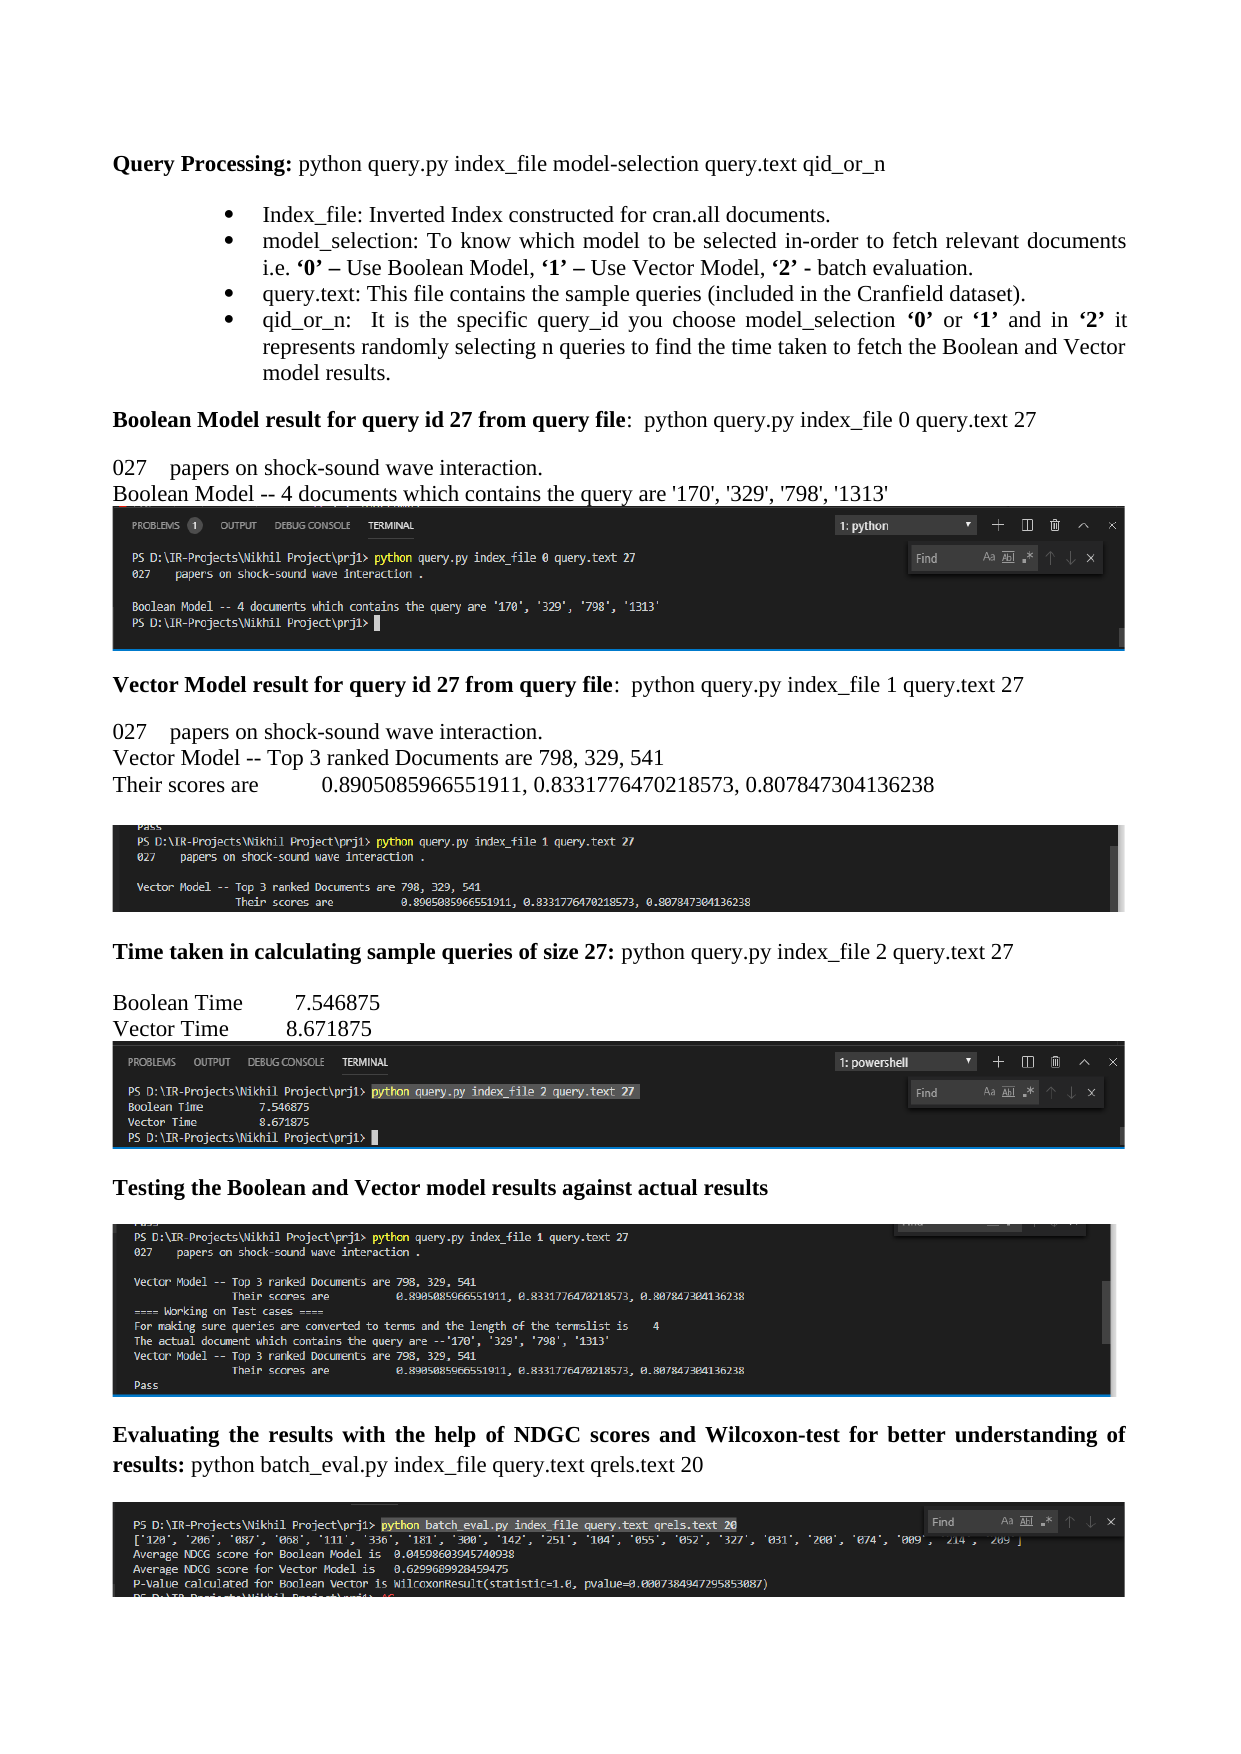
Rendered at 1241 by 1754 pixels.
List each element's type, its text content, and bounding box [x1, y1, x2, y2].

text Boolean Model result for query id 27 from query file: python query.py index_file 0 query.text 27 [112, 406, 1128, 433]
text Query Processing: python query.py index_file model-selection query.text qid_or_n [112, 150, 1128, 176]
list query.text: This file contains the sample queries (included in the Cranfield dataset). [225, 280, 1128, 306]
text Vector Time 8.671875 [112, 1015, 1128, 1042]
text Vector Model result for query id 27 from query file: python query.py index_file 1 query.text 27 [112, 671, 1128, 697]
text 027 papers on shock-sound wave interaction. [112, 718, 1128, 744]
text Boolean Model -- 4 documents which contains the query are '170', '329', '798', '1313' [112, 480, 1128, 506]
picture [112, 1041, 1125, 1149]
list Index_file: Inverted Index constructed for cran.all documents. [225, 201, 1128, 227]
list model_selection: To know which model to be selected in-order to fetch relevant documents i.e. ‘0’ – Use Boolean Model, ‘1’ – Use Vector Model, ‘2’ - batch evaluation. [225, 227, 1128, 280]
text Vector Model -- Top 3 ranked Documents are 798, 329, 541 [112, 744, 1128, 771]
text Time taken in calculating sample queries of size 27: python query.py index_file 2 query.text 27 [112, 938, 1128, 964]
text 027 papers on shock-sound wave interaction. [112, 453, 1128, 480]
list qid_or_n: It is the specific query_id you choose model_selection ‘0’ or ‘1’ and in ‘2’ it represents randomly selecting n queries to find the time taken to fetch the Boolean and Vector model results. [225, 306, 1128, 386]
picture [112, 1502, 1125, 1597]
picture [112, 825, 1125, 912]
text Testing the Boolean and Vector model results against actual results [112, 1174, 1128, 1200]
picture [112, 506, 1125, 651]
text Boolean Time 7.546875 [112, 989, 1128, 1015]
picture [112, 1224, 1117, 1397]
text Evaluating the results with the help of NDGC scores and Wilcoxon-test for better understanding of results: python batch_eval.py index_file query.text qrels.text 20 [112, 1421, 1128, 1478]
text Their scores are 0.8905085966551911, 0.8331776470218573, 0.807847304136238 [112, 771, 1128, 797]
